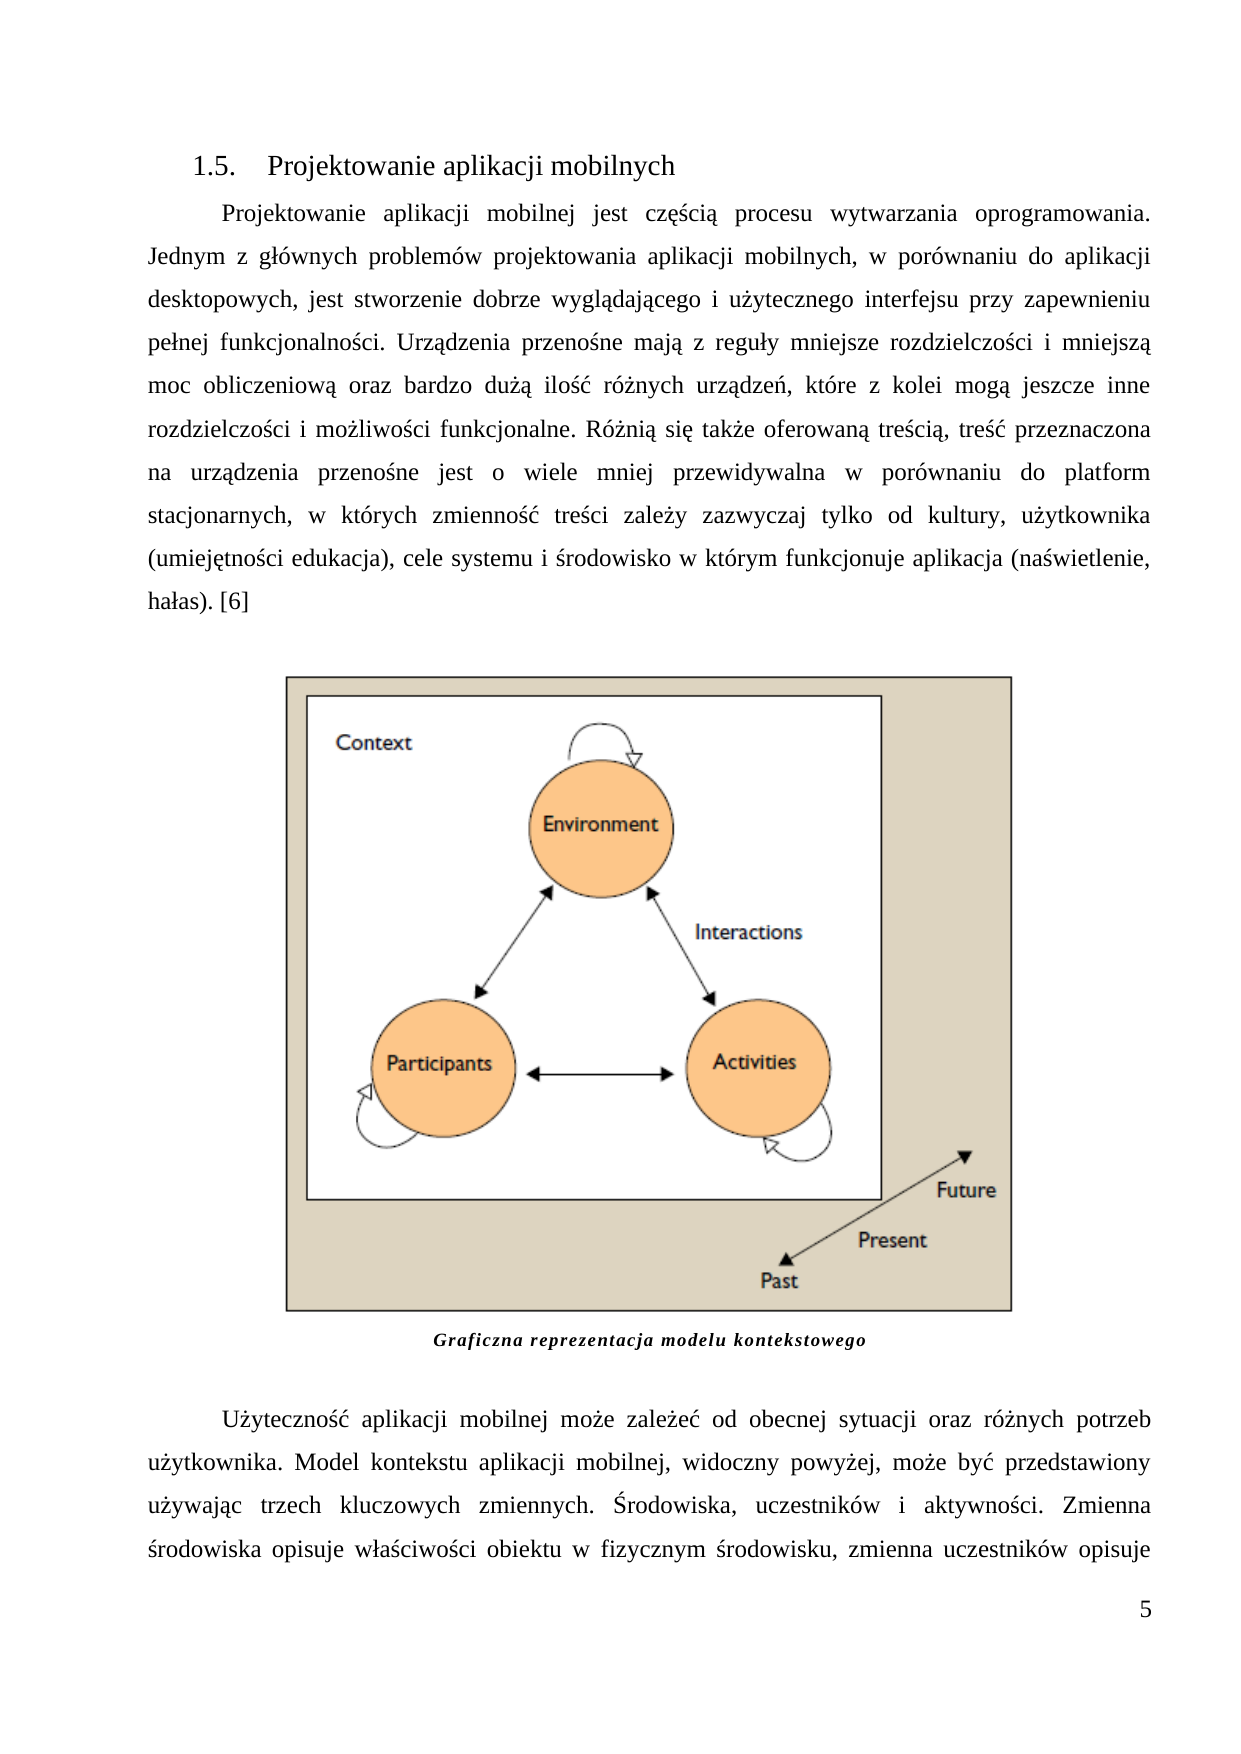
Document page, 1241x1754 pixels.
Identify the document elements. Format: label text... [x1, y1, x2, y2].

subtitle Graficzna reprezentacja modelu kontekstowego [148, 1329, 1152, 1351]
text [148, 1404, 1152, 1562]
picture [283, 672, 1017, 1315]
text Projektowanie aplikacji mobilnej jest częścią procesu wytwarzania oprogramowania. Jednym z głównych problemów projektowania aplikacji mobilnych, w porównaniu do aplikacji desktopowych, jest stworzenie dobrze wyglądającego i użytecznego interfejsu przy zapewnieniu pełnej funkcjonalności. Urządzenia przenośne mają z reguły mniejsze rozdzielczości i mniejszą moc obliczeniową oraz bardzo dużą ilość różnych urządzeń, które z kolei mogą jeszcze inne rozdzielczości i możliwości funkcjonalne. Różnią się także oferowaną treścią, treść przeznaczona na urządzenia przenośne jest o wiele mniej przewidywalna w porównaniu do platform stacjonarnych, w których zmienność treści zależy zazwyczaj tylko od kultury, użytkownika (umiejętności edukacja), cele systemu i środowisko w którym funkcjonuje aplikacja (naświetlenie, hałas). [6] [148, 198, 1152, 615]
subtitle Projektowanie aplikacji mobilnych [192, 148, 1152, 181]
